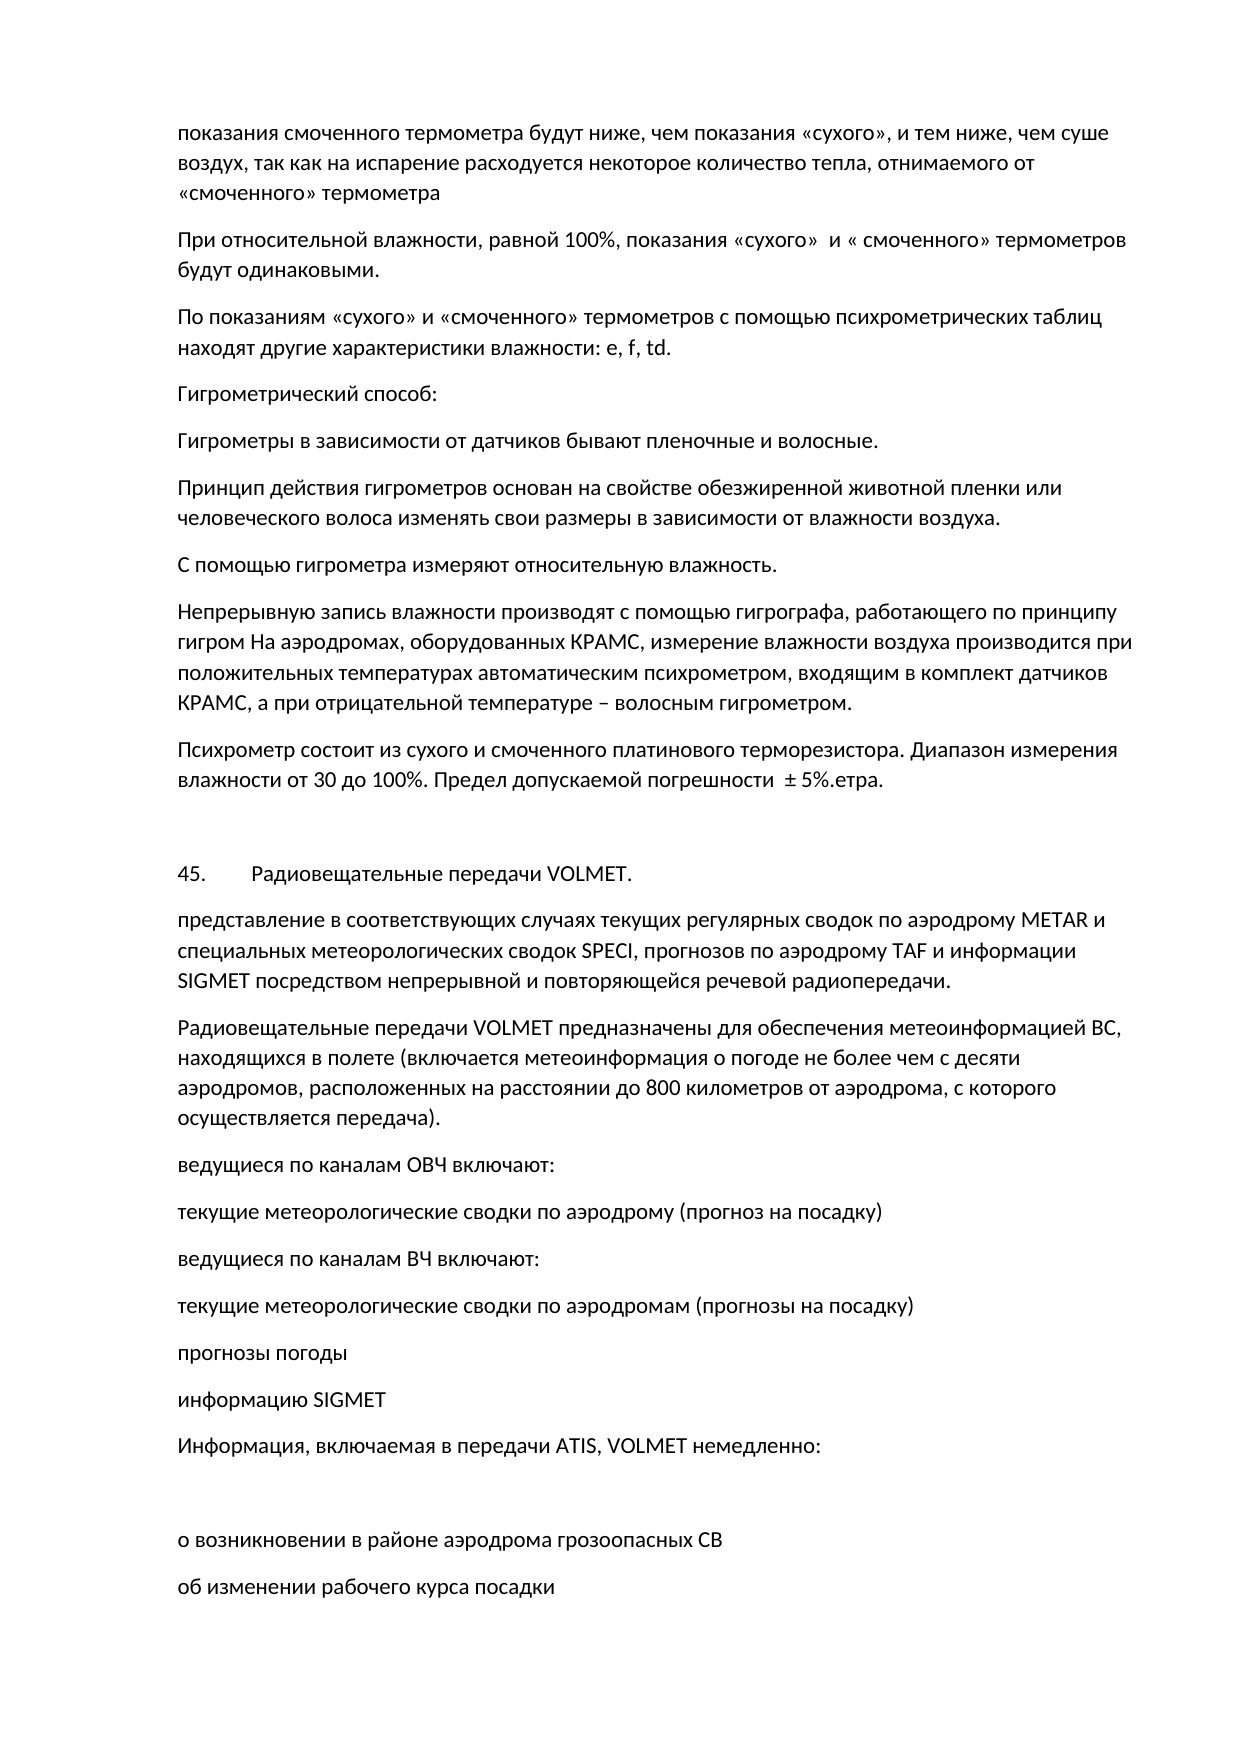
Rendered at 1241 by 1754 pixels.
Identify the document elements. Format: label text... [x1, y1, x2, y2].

text информацию SIGMET [177, 1385, 1152, 1413]
text представление в соответствующих случаях текущих регулярных сводок по аэродрому METAR и специальных метеорологических сводок SPECI, прогнозов по аэродрому TAF и информации SIGMET посредством непрерывной и повторяющейся речевой радиопередачи. [177, 906, 1152, 994]
text 45. Радиовещательные передачи VOLMET. [177, 859, 1152, 887]
text С помощью гигрометра измеряют относительную влажность. [177, 550, 1152, 578]
text ведущиеся по каналам ОВЧ включают: [177, 1150, 1152, 1178]
text По показаниям «сухого» и «смоченного» термометров с помощью психрометрических таблиц находят другие характеристики влажности: е, f, td. [177, 302, 1152, 361]
text текущие метеорологические сводки по аэродрому (прогноз на посадку) [177, 1197, 1152, 1225]
text Информация, включаемая в передачи ATIS, VOLMET немедленно: [177, 1432, 1152, 1460]
text Гигрометрический способ: [177, 379, 1152, 408]
text Принцип действия гигрометров основан на свойстве обезжиренной животной пленки или человеческого волоса изменять свои размеры в зависимости от влажности воздуха. [177, 473, 1152, 532]
text Гигрометры в зависимости от датчиков бывают пленочные и волосные. [177, 426, 1152, 454]
text показания смоченного термометра будут ниже, чем показания «сухого», и тем ниже, чем суше воздух, так как на испарение расходуется некоторое количество тепла, отнимаемого от «смоченного» термометра [177, 118, 1152, 207]
text Непрерывную запись влажности производят с помощью гигрографа, работающего по принципу гигром На аэродромах, оборудованных КРАМС, измерение влажности воздуха производится при положительных температурах автоматическим психрометром, входящим в комплект датчиков КРАМС, а при отрицательной температуре – волосным гигрометром. [177, 597, 1152, 716]
text Психрометр состоит из сухого и смоченного платинового терморезистора. Диапазон измерения влажности от 30 до 100%. Предел допускаемой погрешности ± 5%.етра. [177, 735, 1152, 793]
text Радиовещательные передачи VOLMET предназначены для обеспечения метеоинформацией ВС, находящихся в полете (включается метеоинформация о погоде не более чем с десяти аэродромов, расположенных на расстоянии до 800 километров от аэродрома, с которого осуществляется передача). [177, 1013, 1152, 1132]
text об изменении рабочего курса посадки [177, 1572, 1152, 1600]
text прогнозы погоды [177, 1338, 1152, 1366]
text текущие метеорологические сводки по аэродромам (прогнозы на посадку) [177, 1291, 1152, 1319]
text При относительной влажности, равной 100%, показания «сухого» и « смоченного» термометров будут одинаковыми. [177, 225, 1152, 284]
text о возникновении в районе аэродрома грозоопасных СВ [177, 1525, 1152, 1553]
text ведущиеся по каналам ВЧ включают: [177, 1244, 1152, 1272]
